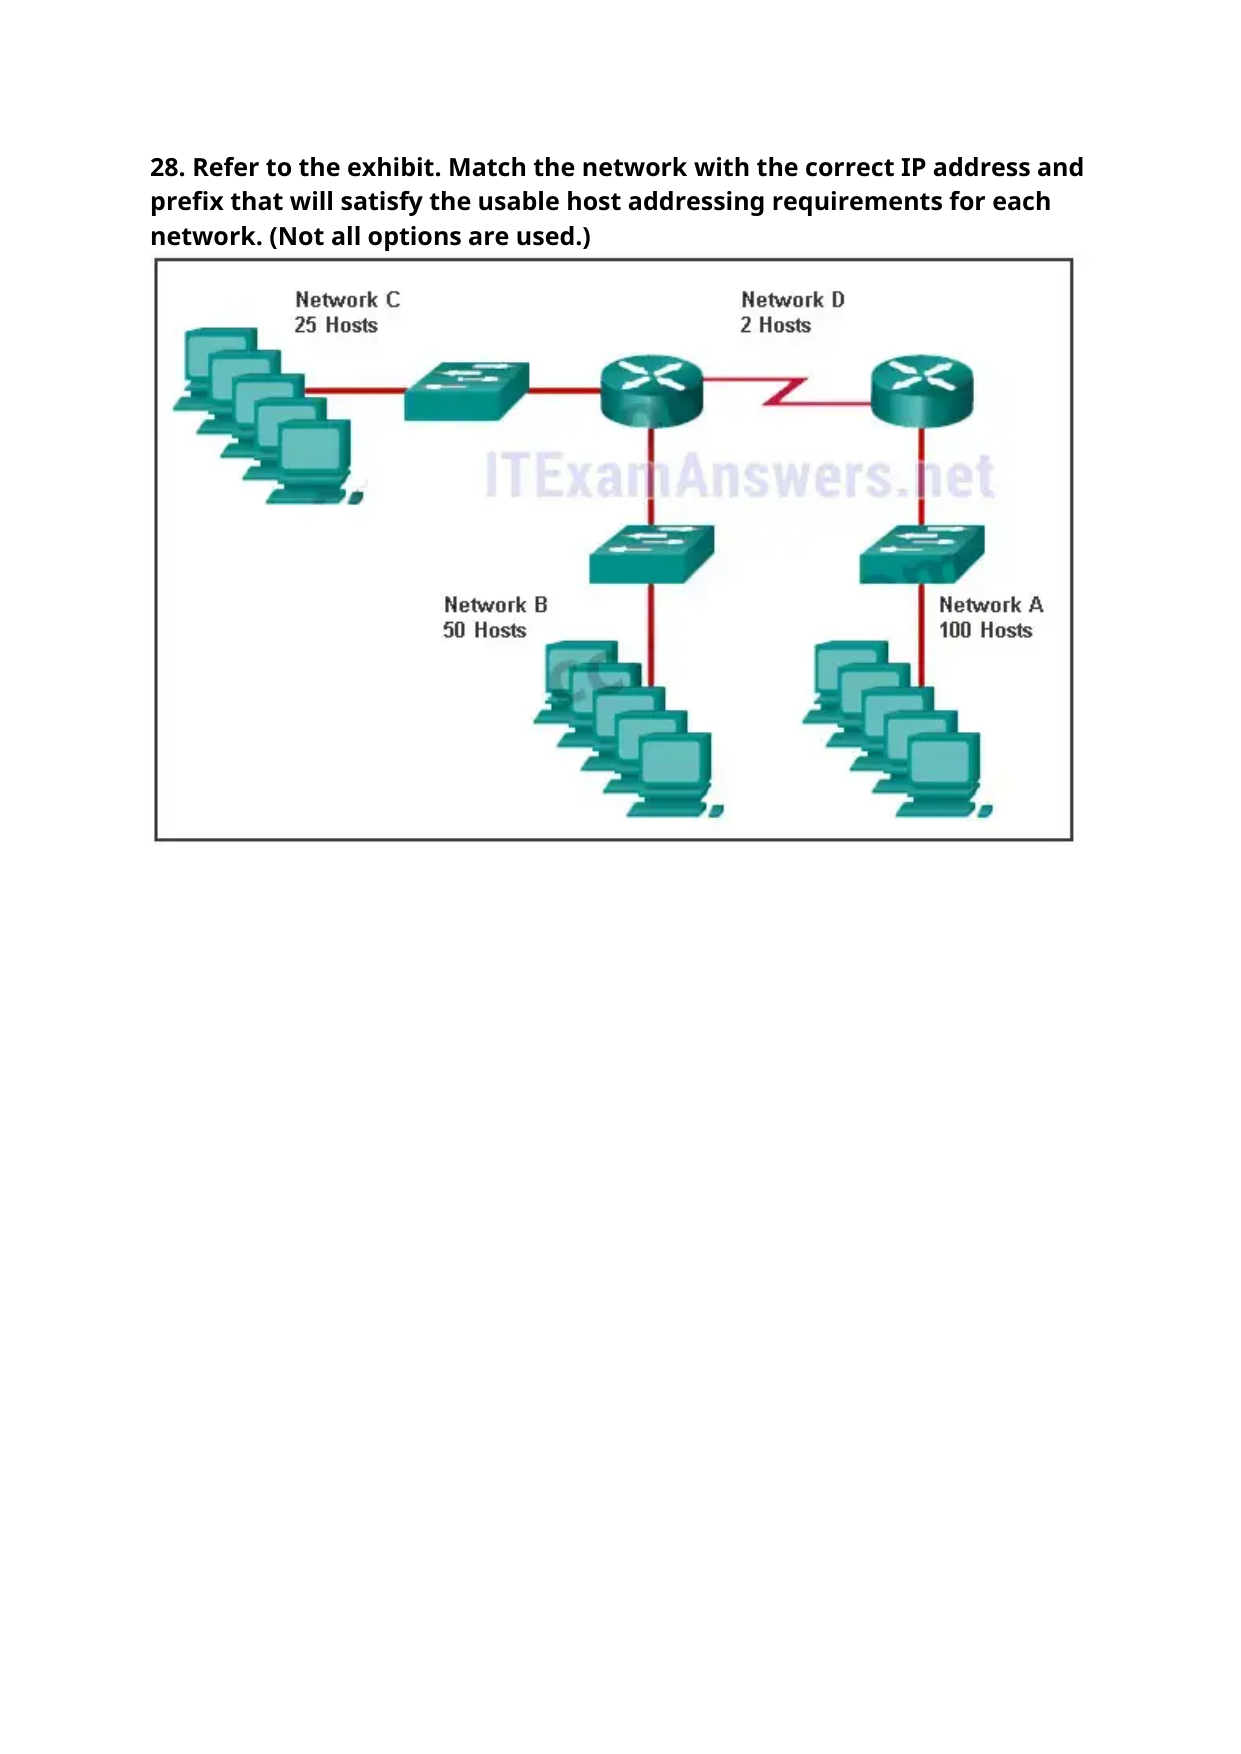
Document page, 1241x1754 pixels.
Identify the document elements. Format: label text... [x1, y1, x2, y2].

picture [150, 252, 1091, 886]
text 28. Refer to the exhibit. Match the network with the correct IP address and prefix that will satisfy the usable host addressing requirements for each network. (Not all options are used.) [150, 150, 1090, 252]
